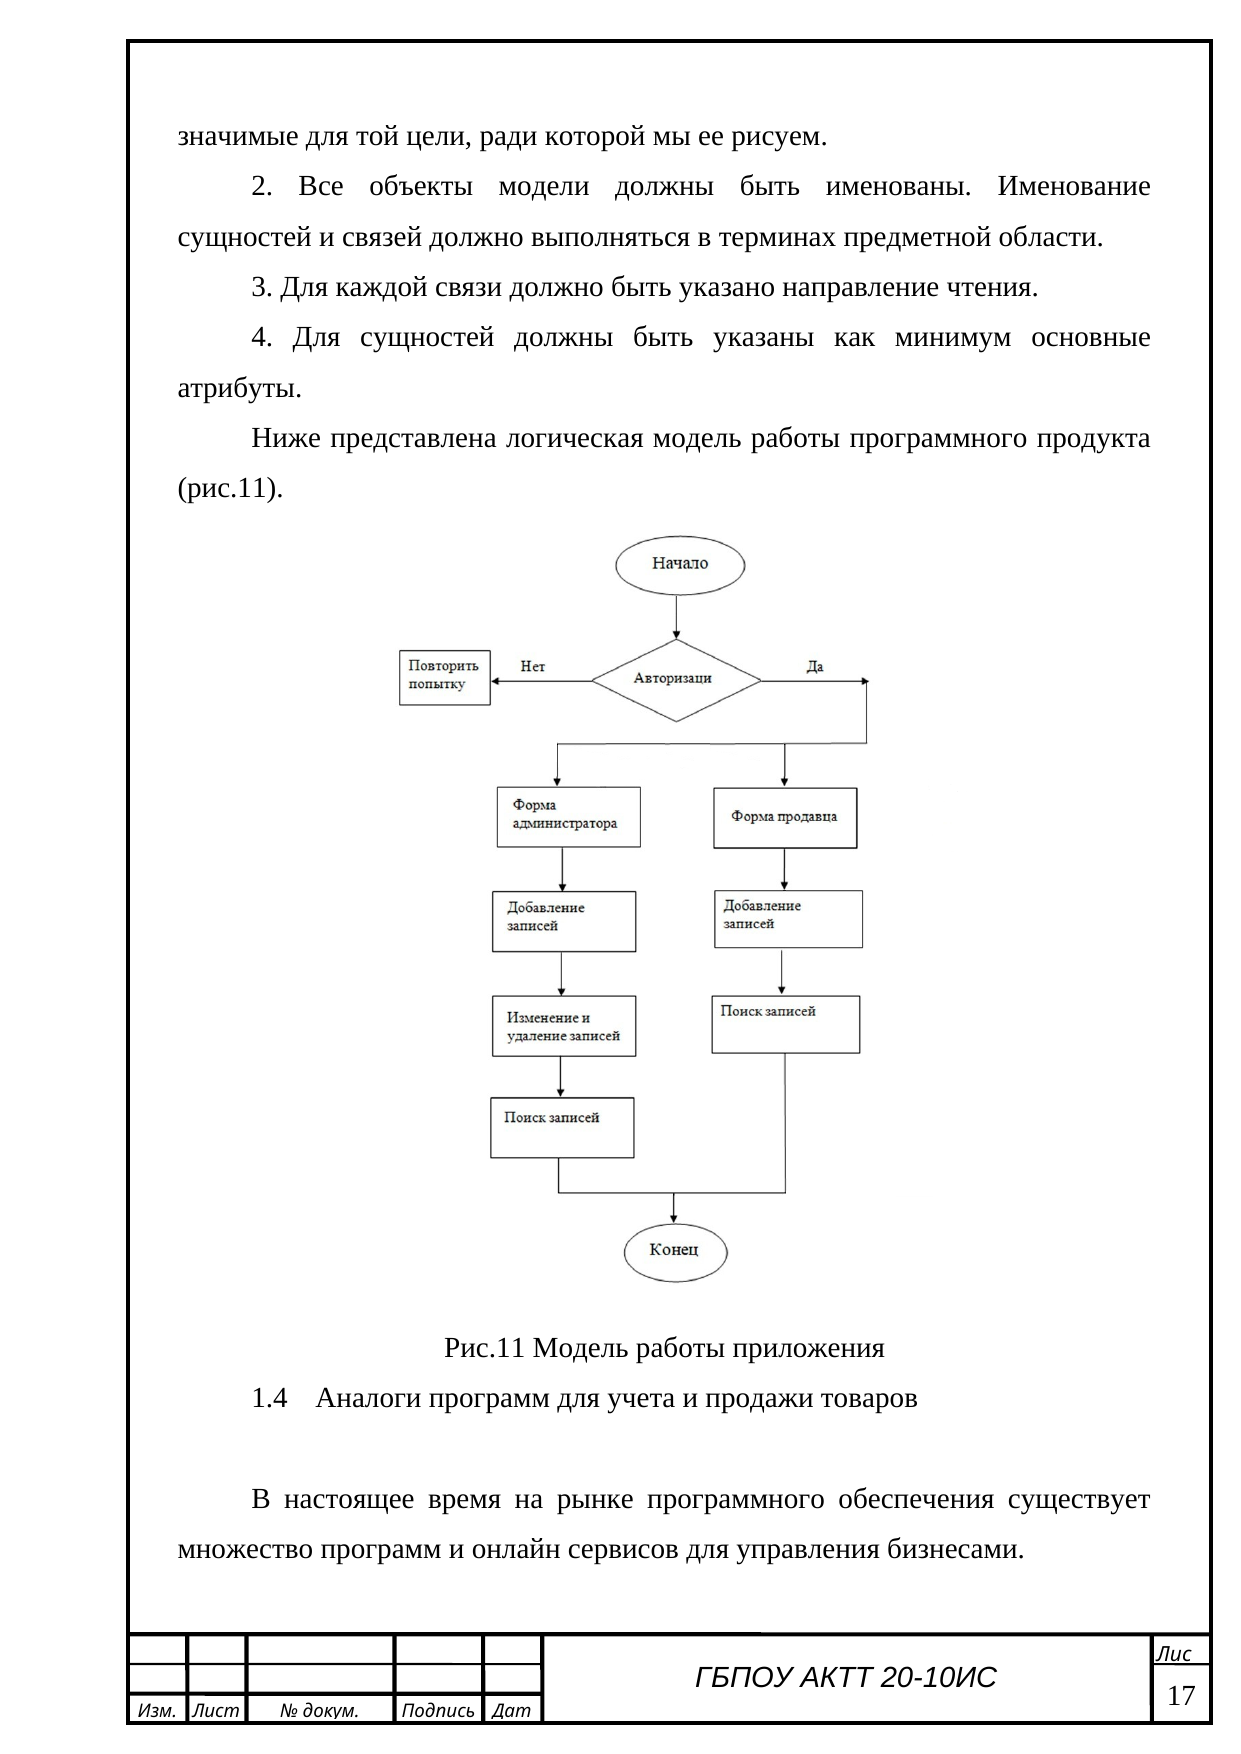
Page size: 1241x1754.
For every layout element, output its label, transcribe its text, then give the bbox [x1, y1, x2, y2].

list Аналоги программ для учета и продажи товаров [251, 1380, 1152, 1414]
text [177, 118, 1152, 152]
text Рис.11 Модель работы приложения [177, 1330, 1152, 1364]
text Ниже представлена логическая модель работы программного продукта (рис.11). [177, 420, 1152, 504]
text 2. Все объекты модели должны быть именованы. Именование сущностей и связей должно выполняться в терминах предметной области. [177, 168, 1152, 252]
text В настоящее время на рынке программного обеспечения существует множество программ и онлайн сервисов для управления бизнесами. [177, 1481, 1152, 1565]
text 4. Для сущностей должны быть указаны как минимум основные атрибуты. [177, 319, 1152, 403]
text 3. Для каждой связи должно быть указано направление чтения. [177, 269, 1152, 303]
picture [352, 520, 977, 1314]
